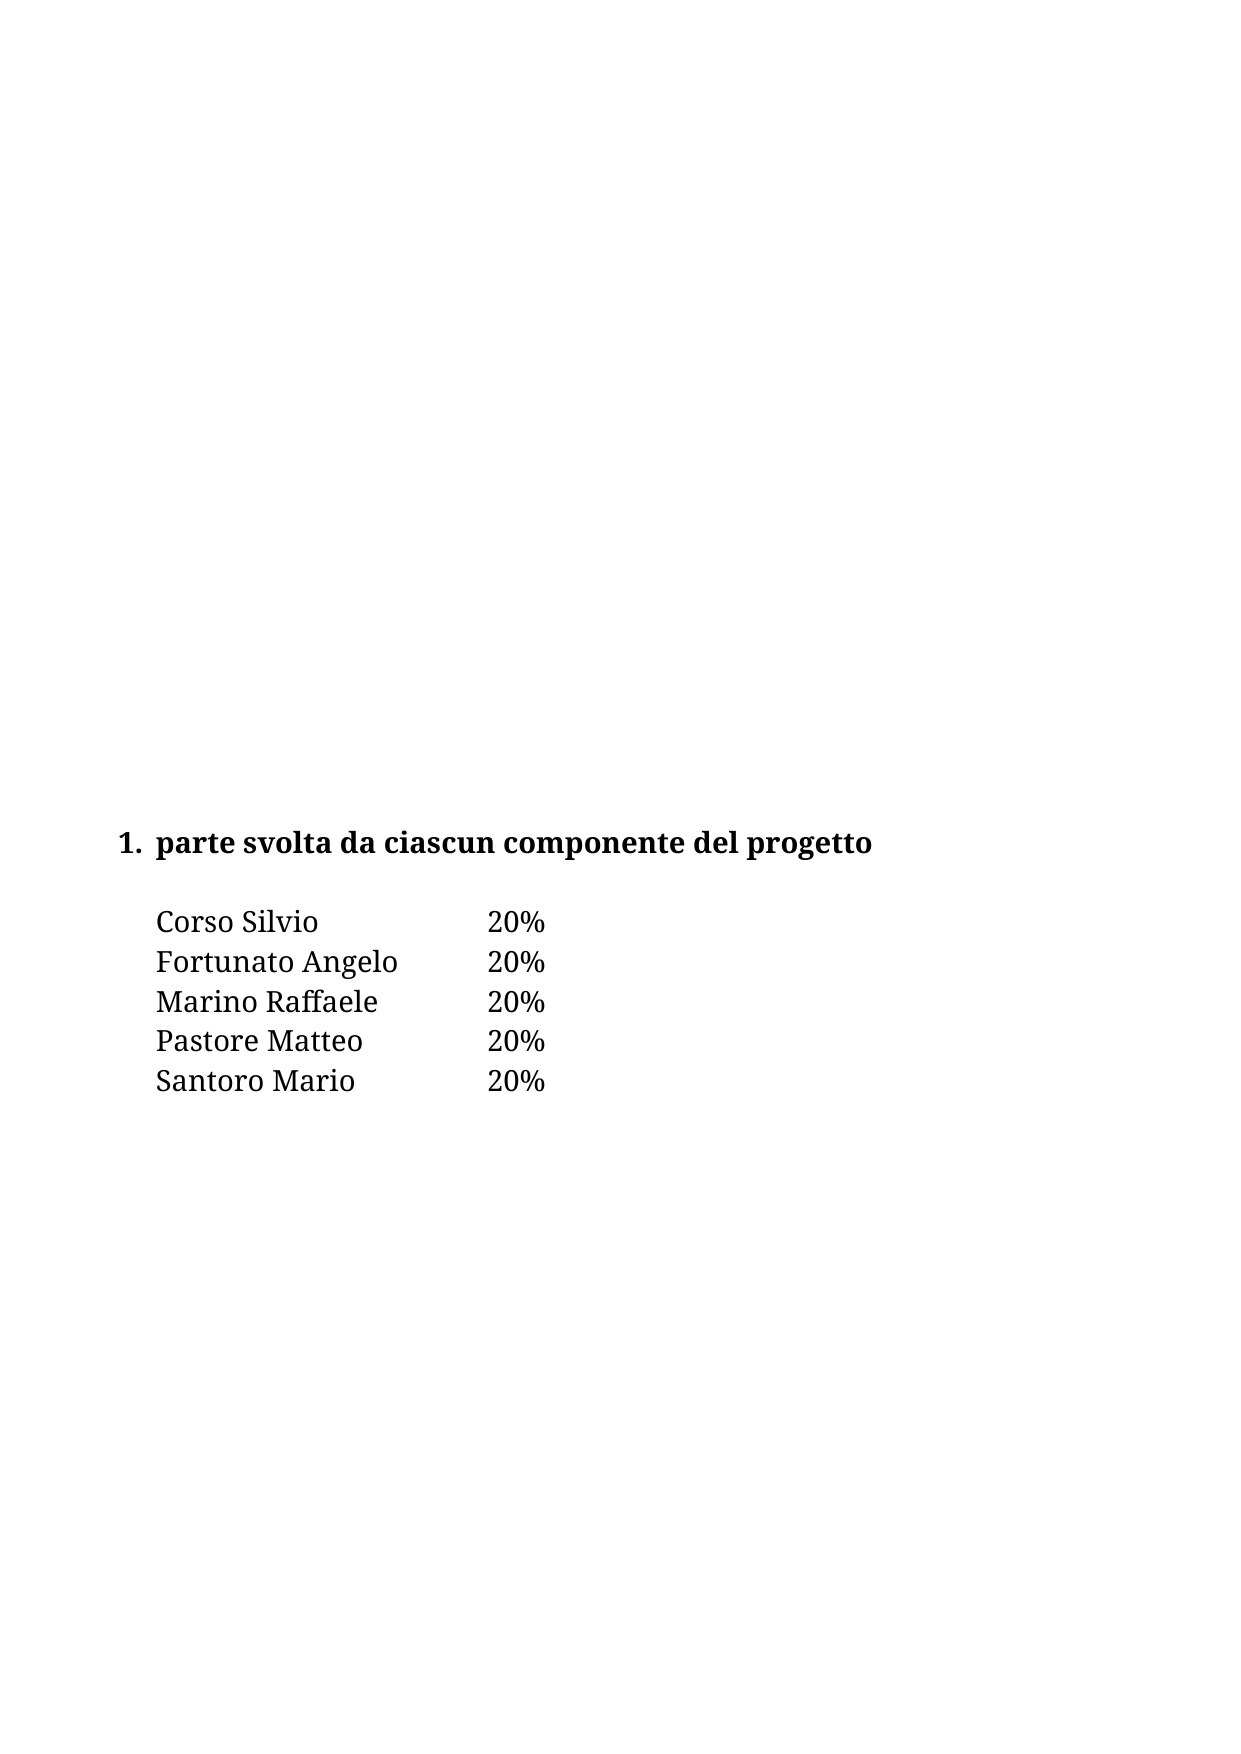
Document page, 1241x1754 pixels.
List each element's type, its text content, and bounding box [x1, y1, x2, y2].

text Marino Raffaele 20% [156, 981, 1122, 1021]
list parte svolta da ciascun componente del progetto [118, 822, 1122, 862]
text Pastore Matteo 20% [156, 1021, 1122, 1060]
text Corso Silvio 20% [156, 902, 1122, 941]
text Fortunato Angelo 20% [156, 941, 1122, 981]
text Santoro Mario 20% [156, 1060, 1122, 1100]
